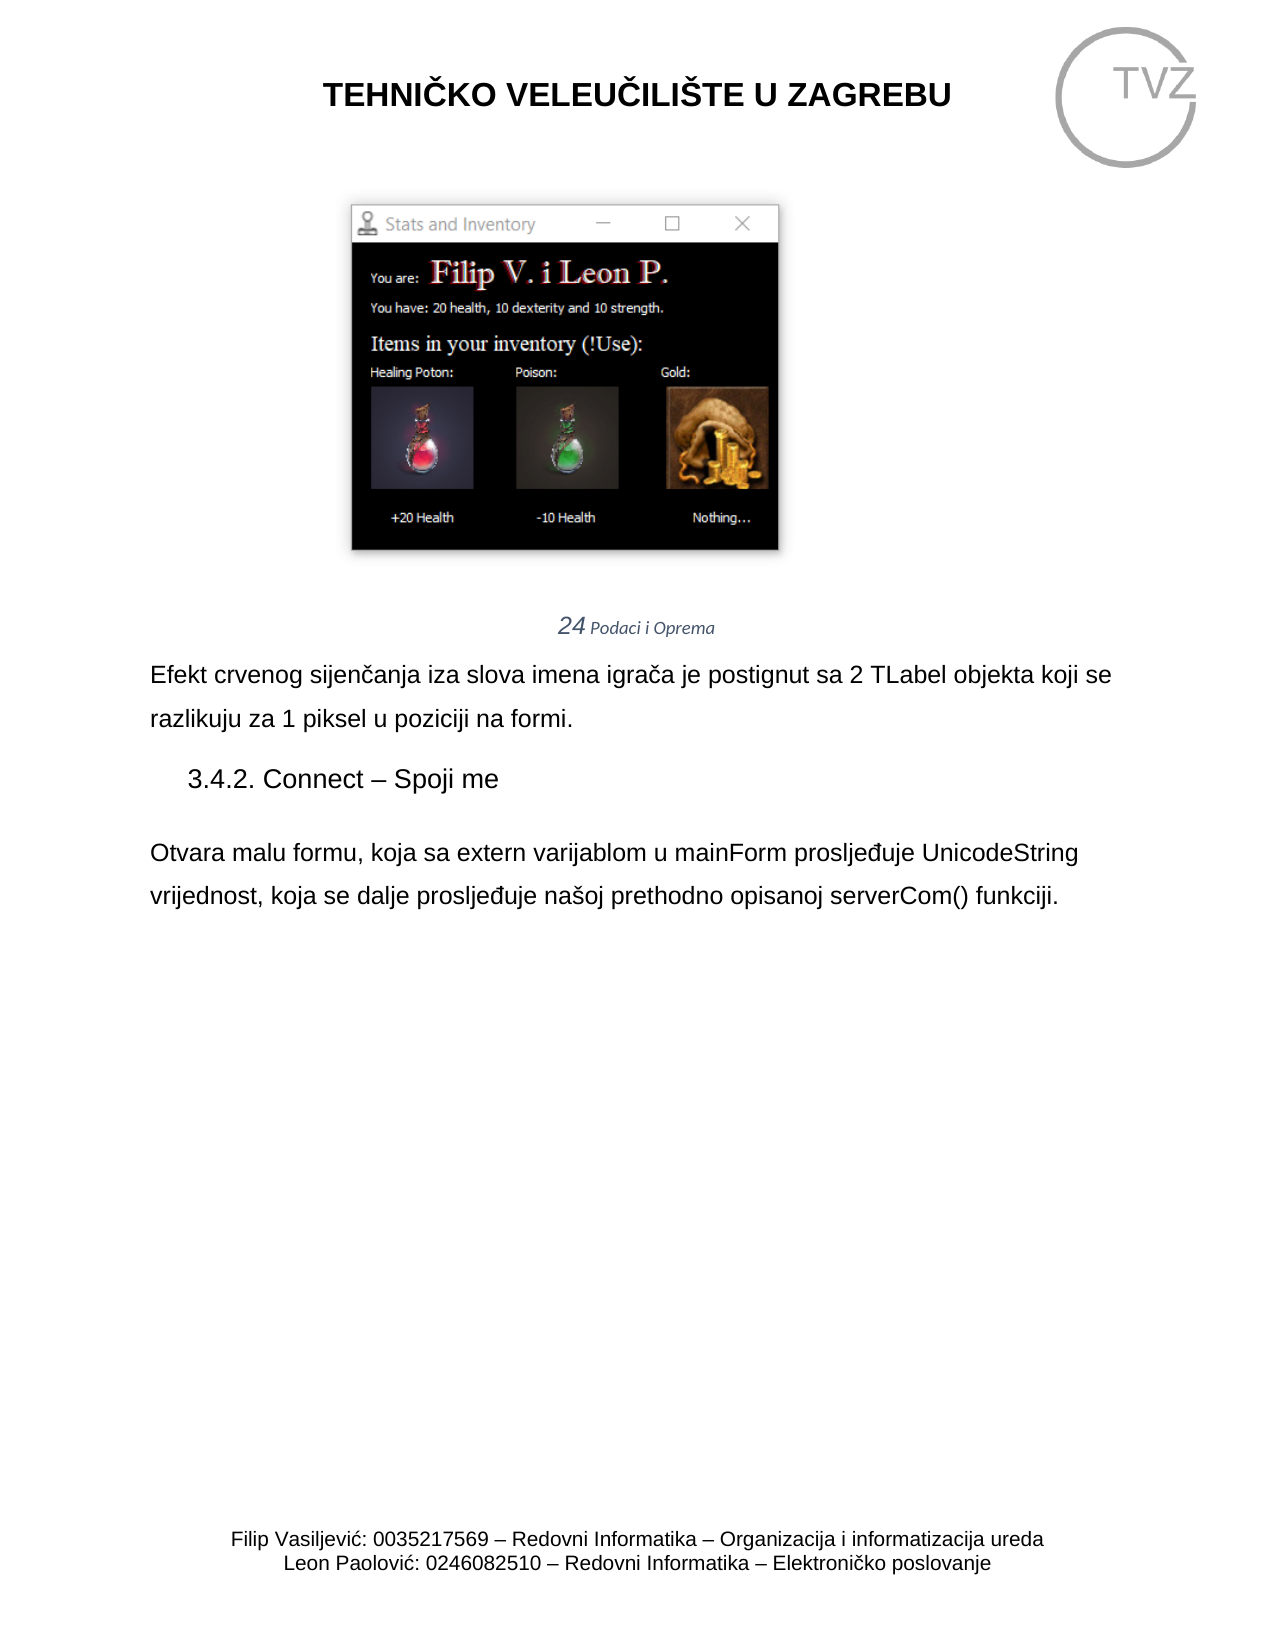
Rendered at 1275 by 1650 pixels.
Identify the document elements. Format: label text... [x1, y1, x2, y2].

text Efekt crvenog sijenčanja iza slova imena igrača je postignut sa 2 TLabel objekta koji se razlikuju za 1 piksel u poziciji na formi. [150, 661, 1125, 732]
text 24 Podaci i Oprema [150, 611, 1125, 640]
text Otvara malu formu, koja sa extern varijablom u mainForm prosljeđuje UnicodeString vrijednost, koja se dalje prosljeđuje našoj prethodno opisanoj serverCom() funkciji. [150, 838, 1125, 910]
picture [326, 177, 802, 582]
picture [996, 0, 1252, 191]
subtitle 3.4.2. Connect – Spoji me [187, 763, 1125, 795]
